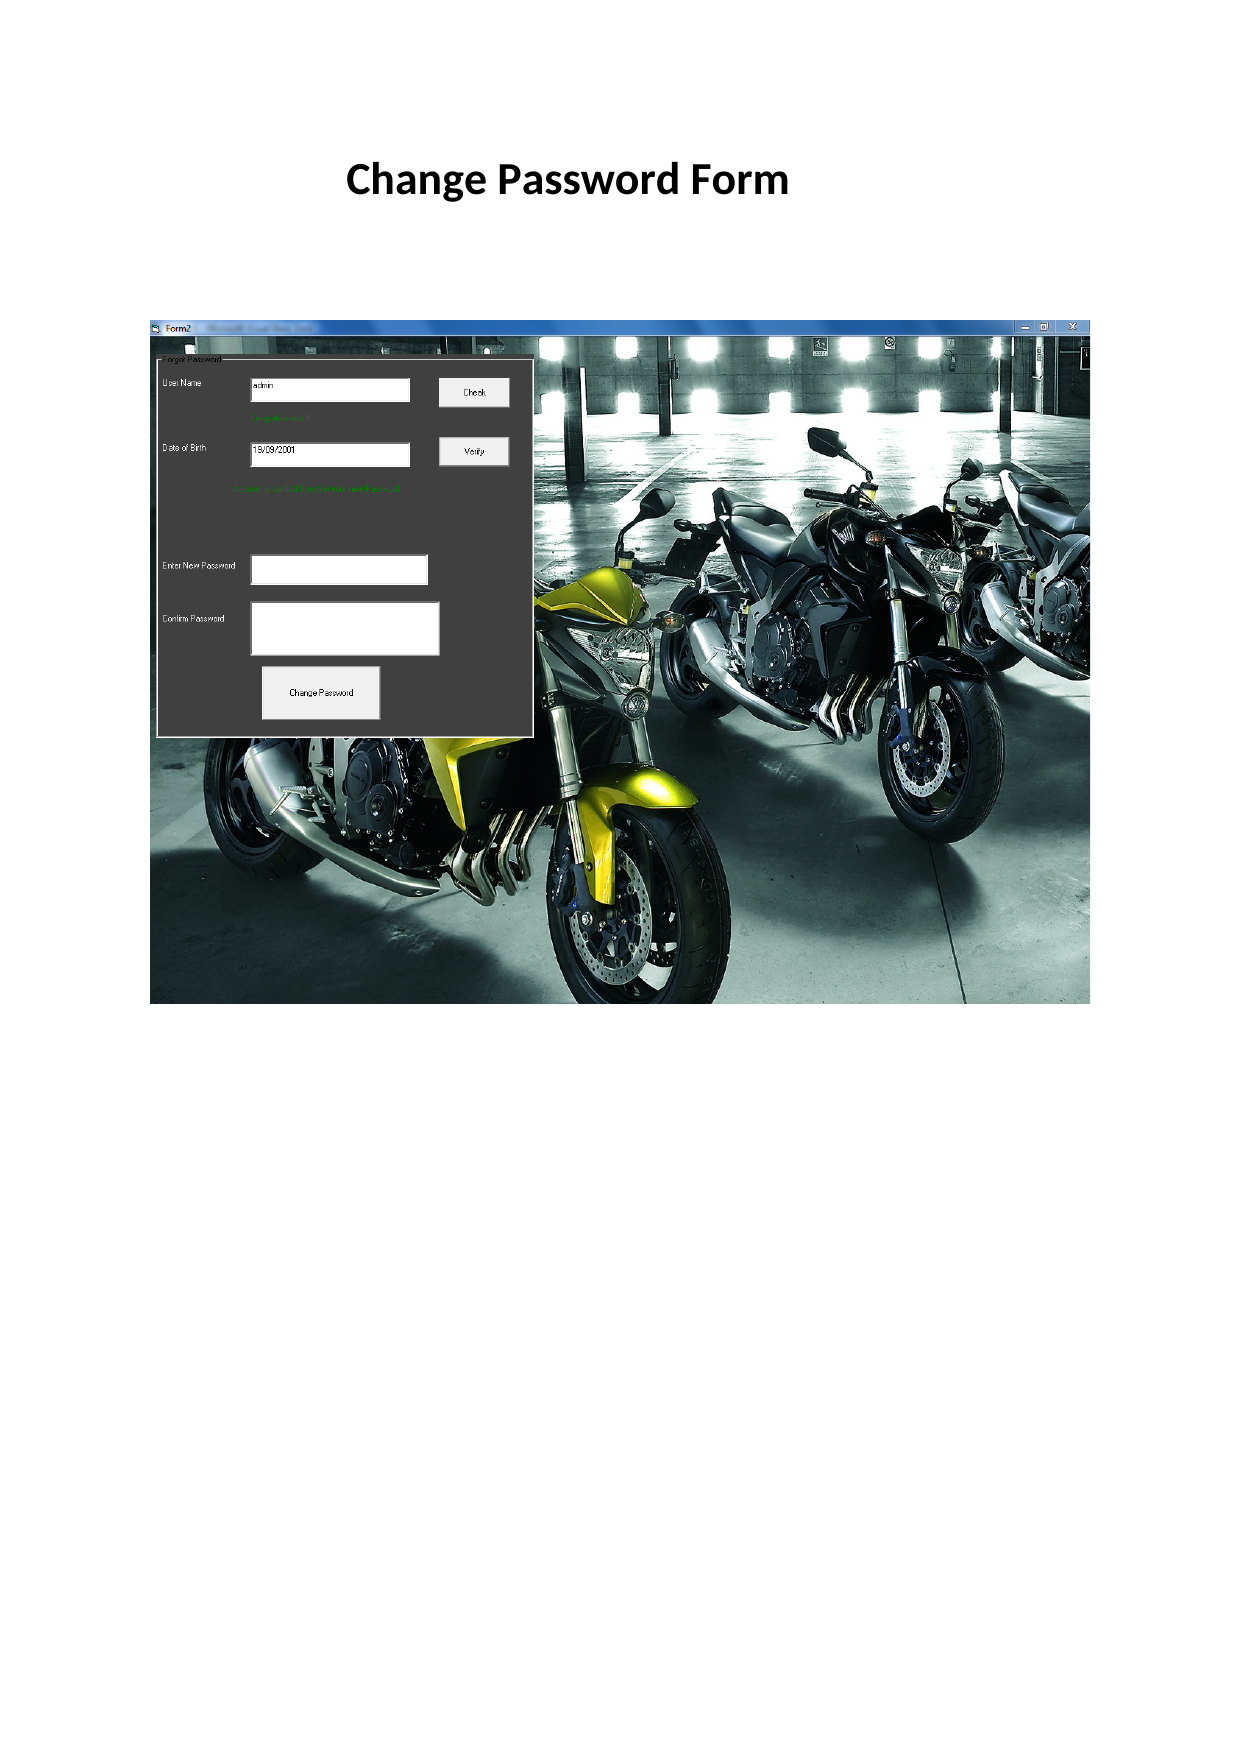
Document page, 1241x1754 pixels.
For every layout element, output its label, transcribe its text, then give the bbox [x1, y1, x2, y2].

picture [150, 320, 1091, 1004]
text Change Password Form [150, 150, 1090, 206]
